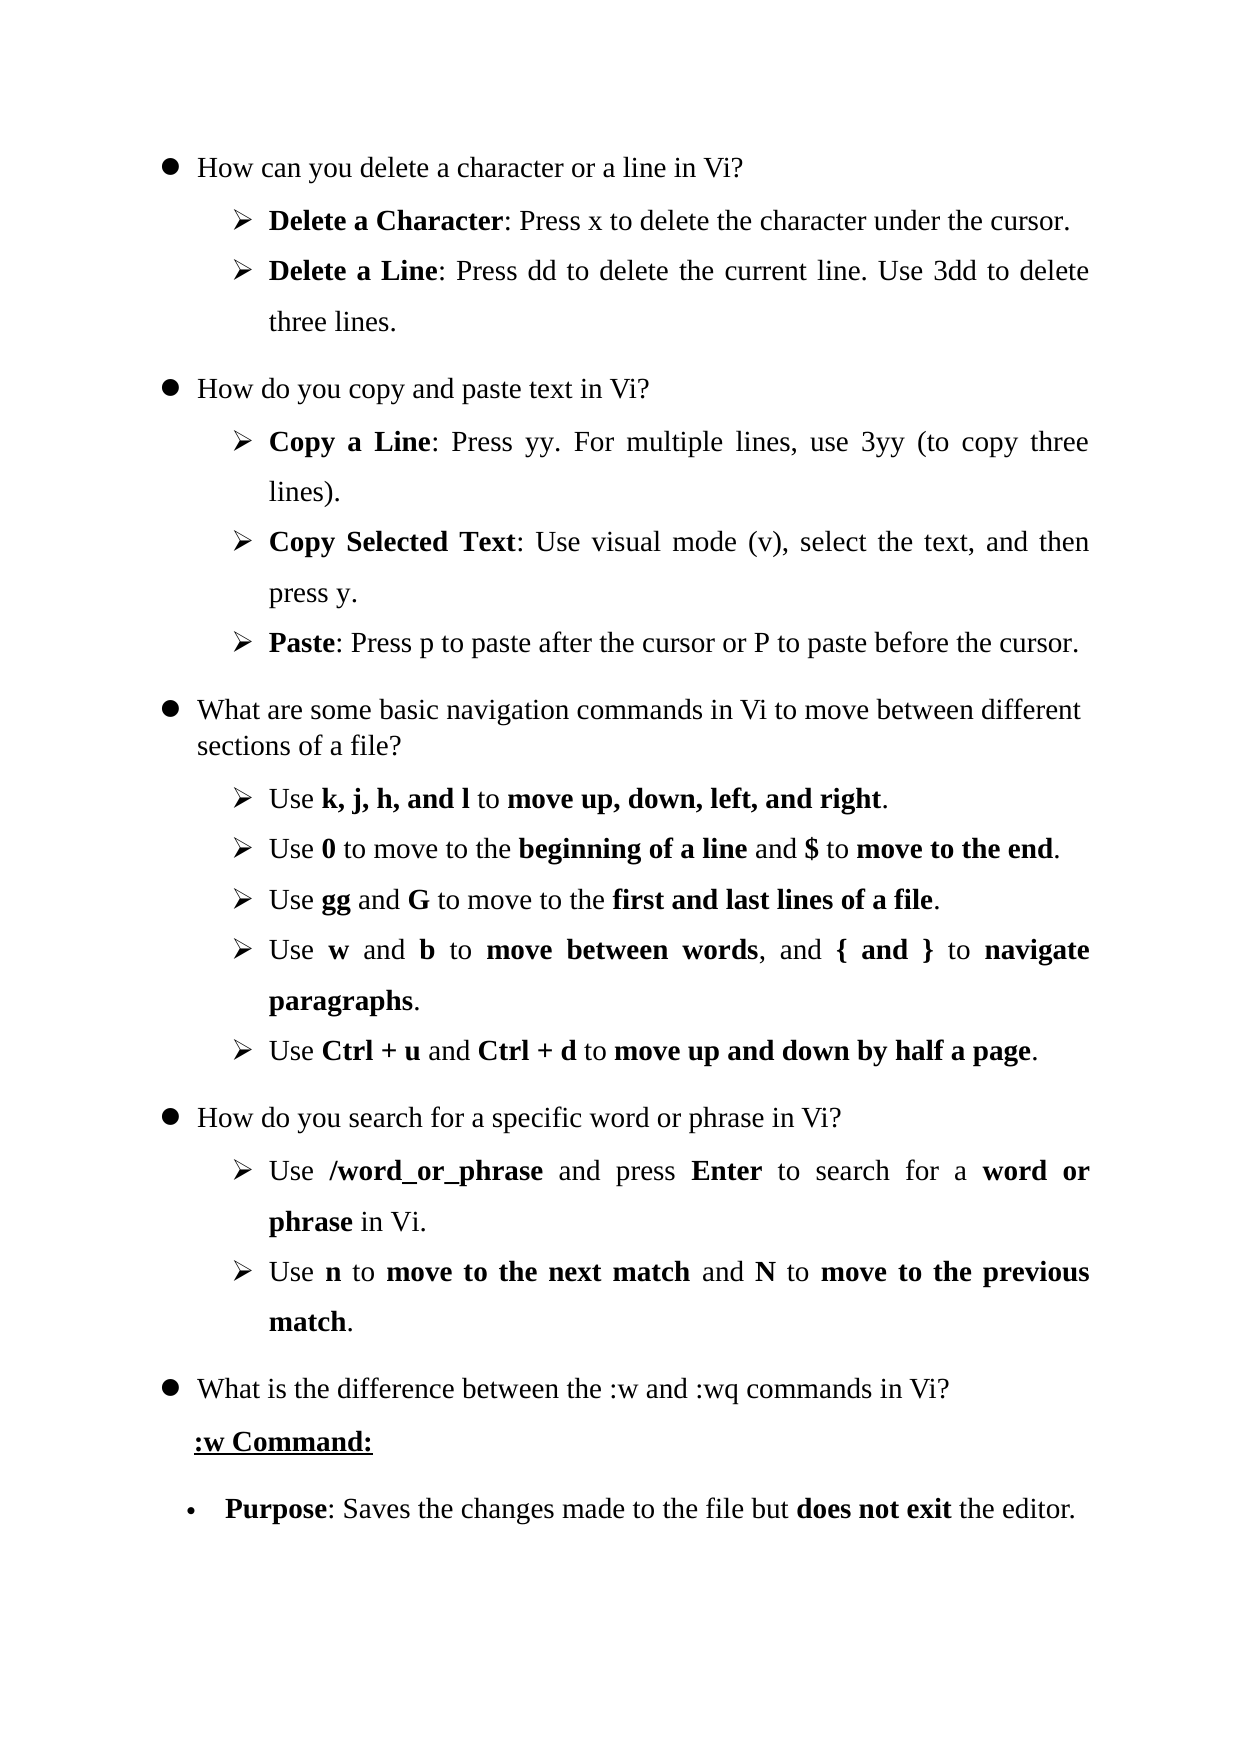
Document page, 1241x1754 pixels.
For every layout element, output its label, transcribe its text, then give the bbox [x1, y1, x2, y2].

list What is the difference between the :w and :wq commands in Vi? [159, 1371, 1090, 1405]
list Use /word_or_phrase and press Enter to search for a word or phrase in Vi. [231, 1153, 1090, 1237]
list Paste: Press p to paste after the cursor or P to paste before the cursor. [231, 625, 1090, 659]
list Purpose: Saves the changes made to the file but does not exit the editor. [187, 1491, 1090, 1525]
list How do you search for a specific word or phrase in Vi? [159, 1100, 1090, 1134]
list Use n to move to the next match and N to move to the previous match. [231, 1254, 1090, 1338]
list Delete a Character: Press x to delete the character under the cursor. [231, 203, 1090, 237]
list How can you delete a character or a line in Vi? [159, 150, 1090, 184]
list Delete a Line: Press dd to delete the current line. Use 3dd to delete three lines. [231, 253, 1090, 337]
list How do you copy and paste text in Vi? [159, 371, 1090, 404]
text :w Command: [194, 1424, 1090, 1458]
list Use Ctrl + u and Ctrl + d to move up and down by half a page. [231, 1033, 1090, 1067]
list Use gg and G to move to the first and last lines of a file. [231, 882, 1090, 916]
list Copy Selected Text: Use visual mode (v), select the text, and then press y. [231, 524, 1090, 608]
list Use w and b to move between words, and { and } to navigate paragraphs. [231, 932, 1090, 1016]
list Use k, j, h, and l to move up, down, left, and right. [231, 781, 1090, 815]
list Use 0 to move to the beginning of a line and $ to move to the end. [231, 832, 1090, 865]
list What are some basic navigation commands in Vi to move between different sections of a file? [159, 692, 1090, 762]
list Copy a Line: Press yy. For multiple lines, use 3yy (to copy three lines). [231, 424, 1090, 508]
